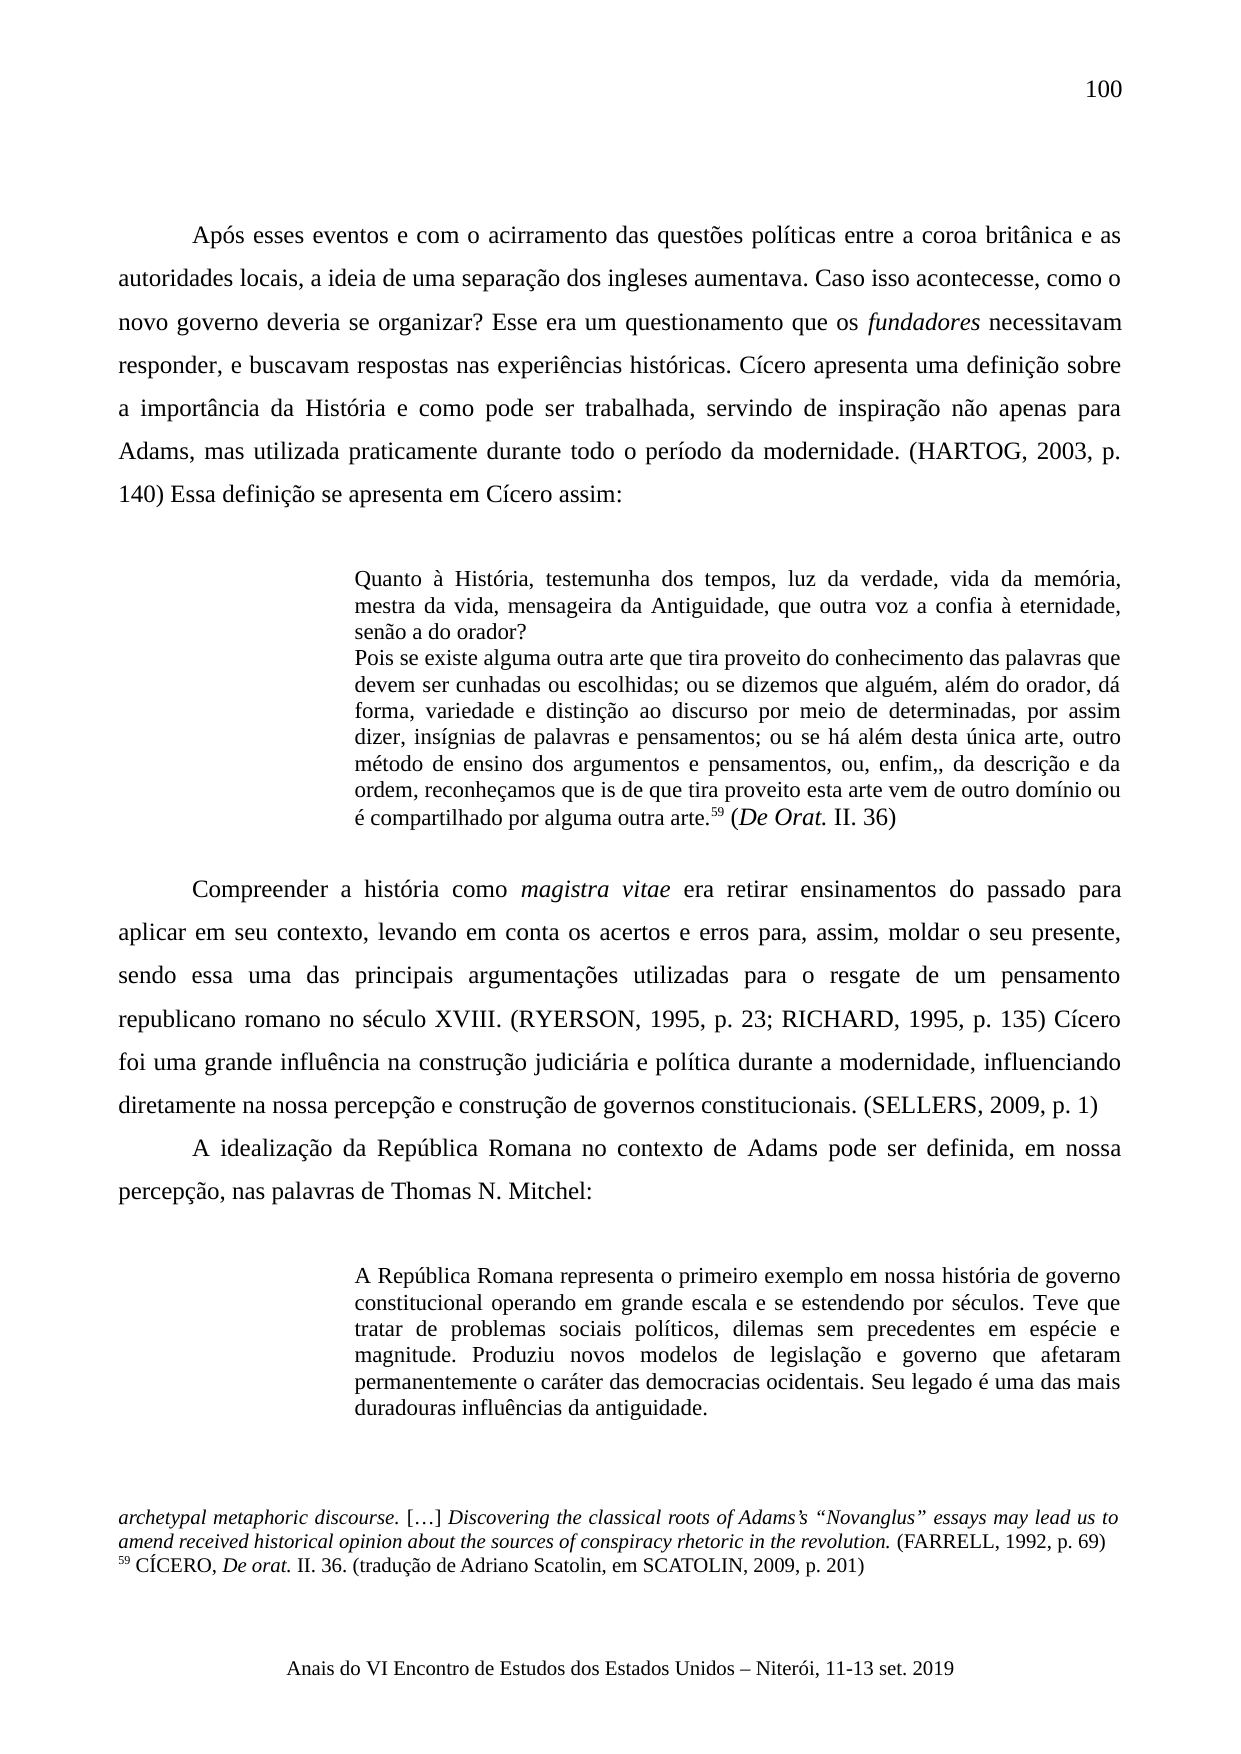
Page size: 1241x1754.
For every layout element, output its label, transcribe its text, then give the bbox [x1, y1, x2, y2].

text A República Romana representa o primeiro exemplo em nossa história de governo constitucional operando em grande escala e se estendendo por séculos. Teve que tratar de problemas sociais políticos, dilemas sem precedentes em espécie e magnitude. Produziu novos modelos de legislação e governo que afetaram permanentemente o caráter das democracias ocidentais. Seu legado é uma das mais duradouras influências da antiguidade. [354, 1262, 1122, 1421]
text Pois se existe alguma outra arte que tira proveito do conhecimento das palavras que devem ser cunhadas ou escolhidas; ou se dizemos que alguém, além do orador, dá forma, variedade e distinção ao discurso por meio de determinadas, por assim dizer, insígnias de palavras e pensamentos; ou se há além desta única arte, outro método de ensino dos argumentos e pensamentos, ou, enfim,, da descrição e da ordem, reconheçamos que is de que tira proveito esta arte vem de outro domínio ou é compartilhado por alguma outra arte. (De Orat. II. 36) [354, 644, 1122, 831]
text Após esses eventos e com o acirramento das questões políticas entre a coroa britânica e as autoridades locais, a ideia de uma separação dos ingleses aumentava. Caso isso acontecesse, como o novo governo deveria se organizar? Esse era um questionamento que os fundadores necessitavam responder, e buscavam respostas nas experiências históricas. Cícero apresenta uma definição sobre a importância da História e como pode ser trabalhada, servindo de inspiração não apenas para Adams, mas utilizada praticamente durante todo o período da modernidade. (HARTOG, 2003, p. 140) Essa definição se apresenta em Cícero assim: [118, 220, 1122, 508]
text Quanto à História, testemunha dos tempos, luz da verdade, vida da memória, mestra da vida, mensageira da Antiguidade, que outra voz a confia à eternidade, senão a do orador? [354, 565, 1122, 644]
text Compreender a história como magistra vitae era retirar ensinamentos do passado para aplicar em seu contexto, levando em conta os acertos e erros para, assim, moldar o seu presente, sendo essa uma das principais argumentações utilizadas para o resgate de um pensamento republicano romano no século XVIII. (RYERSON, 1995, p. 23; RICHARD, 1995, p. 135) Cícero foi uma grande influência na construção judiciária e política durante a modernidade, influenciando diretamente na nossa percepção e construção de governos constitucionais. (SELLERS, 2009, p. 1) [118, 874, 1122, 1119]
text A idealização da República Romana no contexto de Adams pode ser definida, em nossa percepção, nas palavras de Thomas N. Mitchel: [118, 1133, 1122, 1205]
